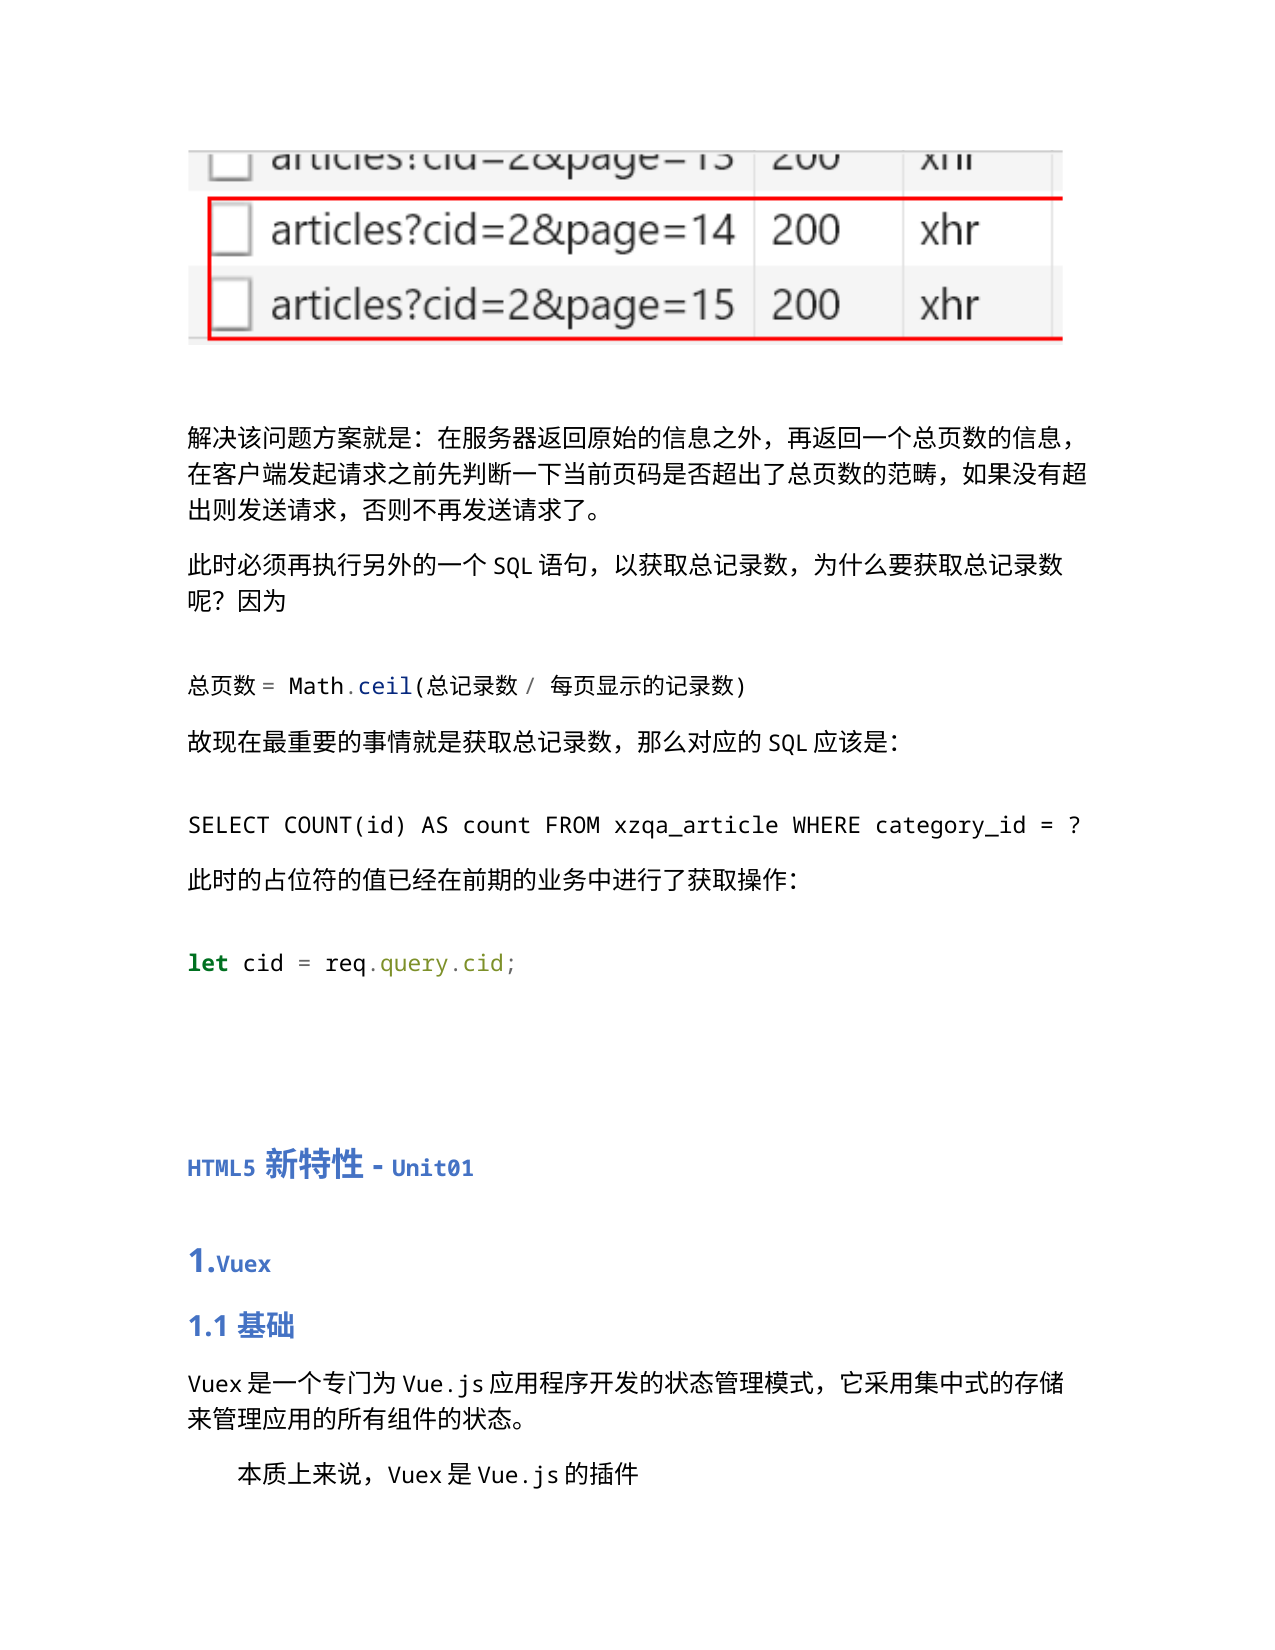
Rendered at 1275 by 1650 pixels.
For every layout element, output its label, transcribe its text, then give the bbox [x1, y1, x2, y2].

text SELECT COUNT(id) AS count FROM xzqa_article WHERE category_id = ? [187, 777, 1087, 840]
text let cid = req.query.cid; [187, 916, 1087, 978]
text 本质上来说，Vuex是Vue.js的插件 [237, 1455, 1037, 1491]
text 解决该问题方案就是：在服务器返回原始的信息之外，再返回一个总页数的信息，在客户端发起请求之前先判断一下当前页码是否超出了总页数的范畴，如果没有超出则发送请求，否则不再发送请求了。 [187, 418, 1087, 527]
subtitle 1.Vuex [187, 1236, 1087, 1282]
text 故现在最重要的事情就是获取总记录数，那么对应的SQL应该是： [187, 722, 1087, 758]
text 此时的占位符的值已经在前期的业务中进行了获取操作： [187, 861, 1087, 897]
subtitle 1.1 基础 [187, 1303, 1087, 1345]
subtitle HTML5 新特性 - Unit01 [187, 1138, 1087, 1186]
text 此时必须再执行另外的一个SQL语句，以获取总记录数，为什么要获取总记录数呢？因为 [187, 546, 1087, 618]
text Vuex是一个专门为Vue.js应用程序开发的状态管理模式，它采用集中式的存储来管理应用的所有组件的状态。 [187, 1364, 1087, 1436]
picture [187, 150, 1063, 345]
text 总页数 = Math.ceil(总记录数 / 每页显示的记录数) [187, 637, 1087, 701]
